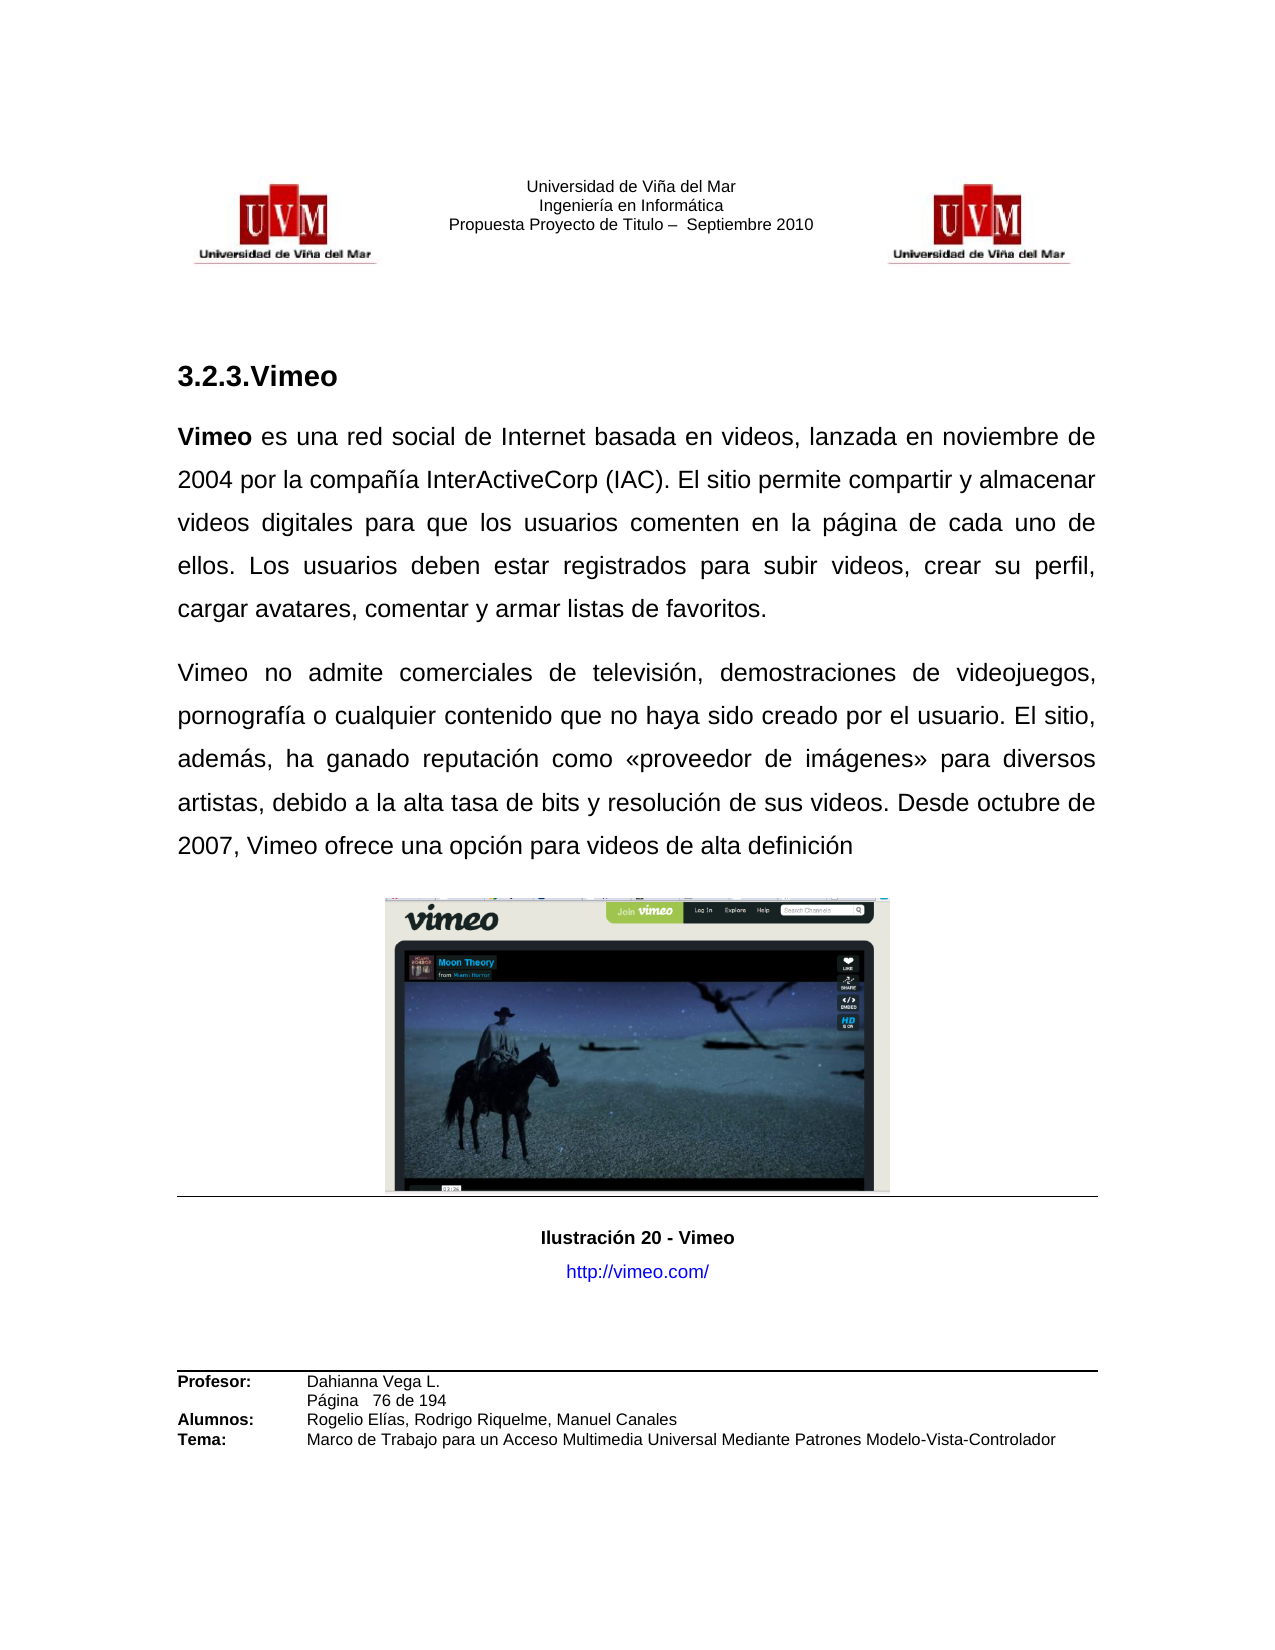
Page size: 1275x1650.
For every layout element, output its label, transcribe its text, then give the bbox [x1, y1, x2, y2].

text Vimeo no admite comerciales de televisión, demostraciones de videojuegos, pornografía o cualquier contenido que no haya sido creado por el usuario. El sitio, además, ha ganado reputación como «proveedor de imágenes» para diversos artistas, debido a la alta tasa de bits y resolución de sus videos. Desde octubre de 2007, Vimeo ofrece una opción para videos de alta definición [177, 658, 1098, 859]
subtitle 3.2.3.Vimeo [177, 359, 1098, 392]
text http://vimeo.com/ [177, 1261, 1098, 1282]
text Vimeo es una red social de Internet basada en videos, lanzada en noviembre de 2004 por la compañía InterActiveCorp (IAC). El sitio permite compartir y almacenar videos digitales para que los usuarios comenten en la página de cada uno de ellos. Los usuarios deben estar registrados para subir videos, crear su perfil, cargar avatares, comentar y armar listas de favoritos. [177, 422, 1098, 623]
text Ilustración 20 - Vimeo [177, 1226, 1098, 1248]
picture [871, 176, 1084, 267]
picture [177, 176, 390, 267]
picture [385, 898, 890, 1194]
